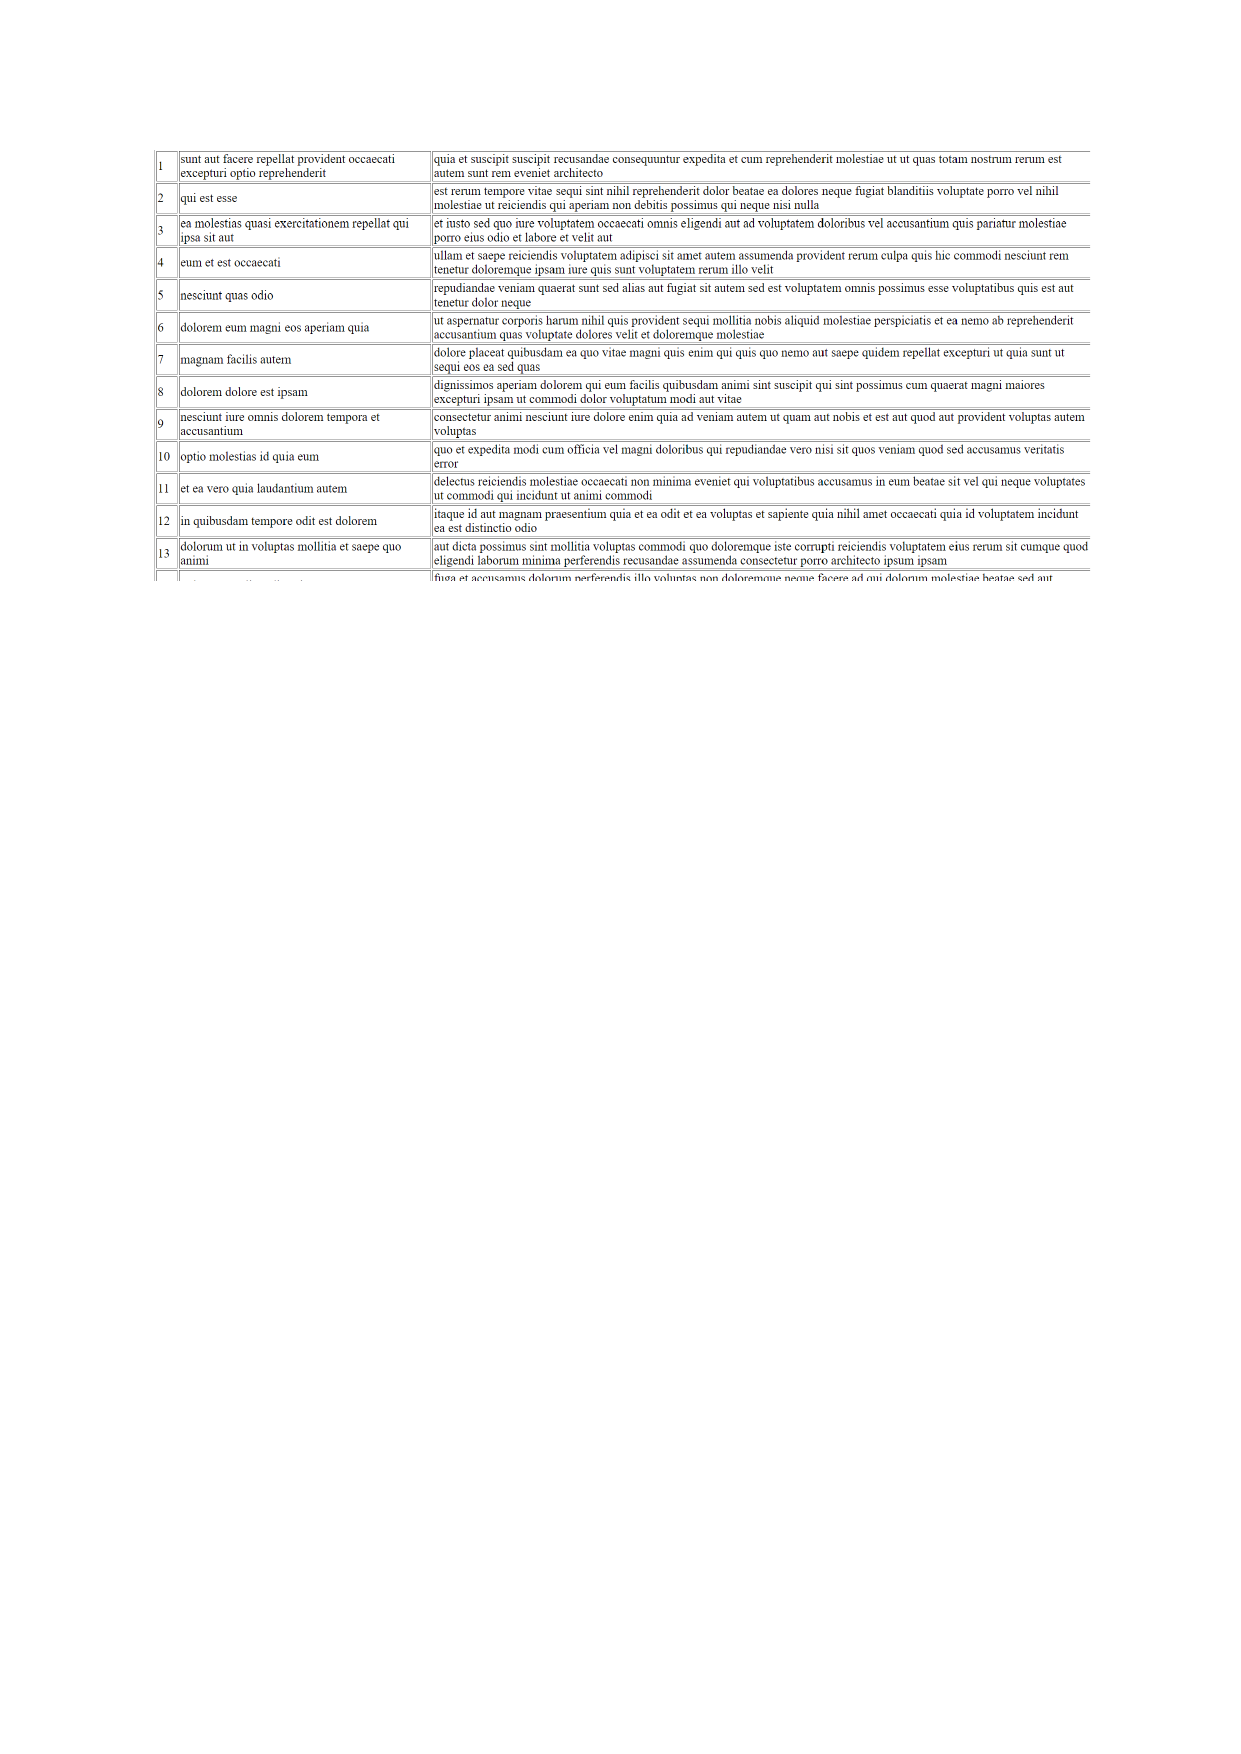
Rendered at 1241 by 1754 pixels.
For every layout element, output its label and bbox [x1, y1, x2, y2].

picture [150, 150, 1091, 581]
